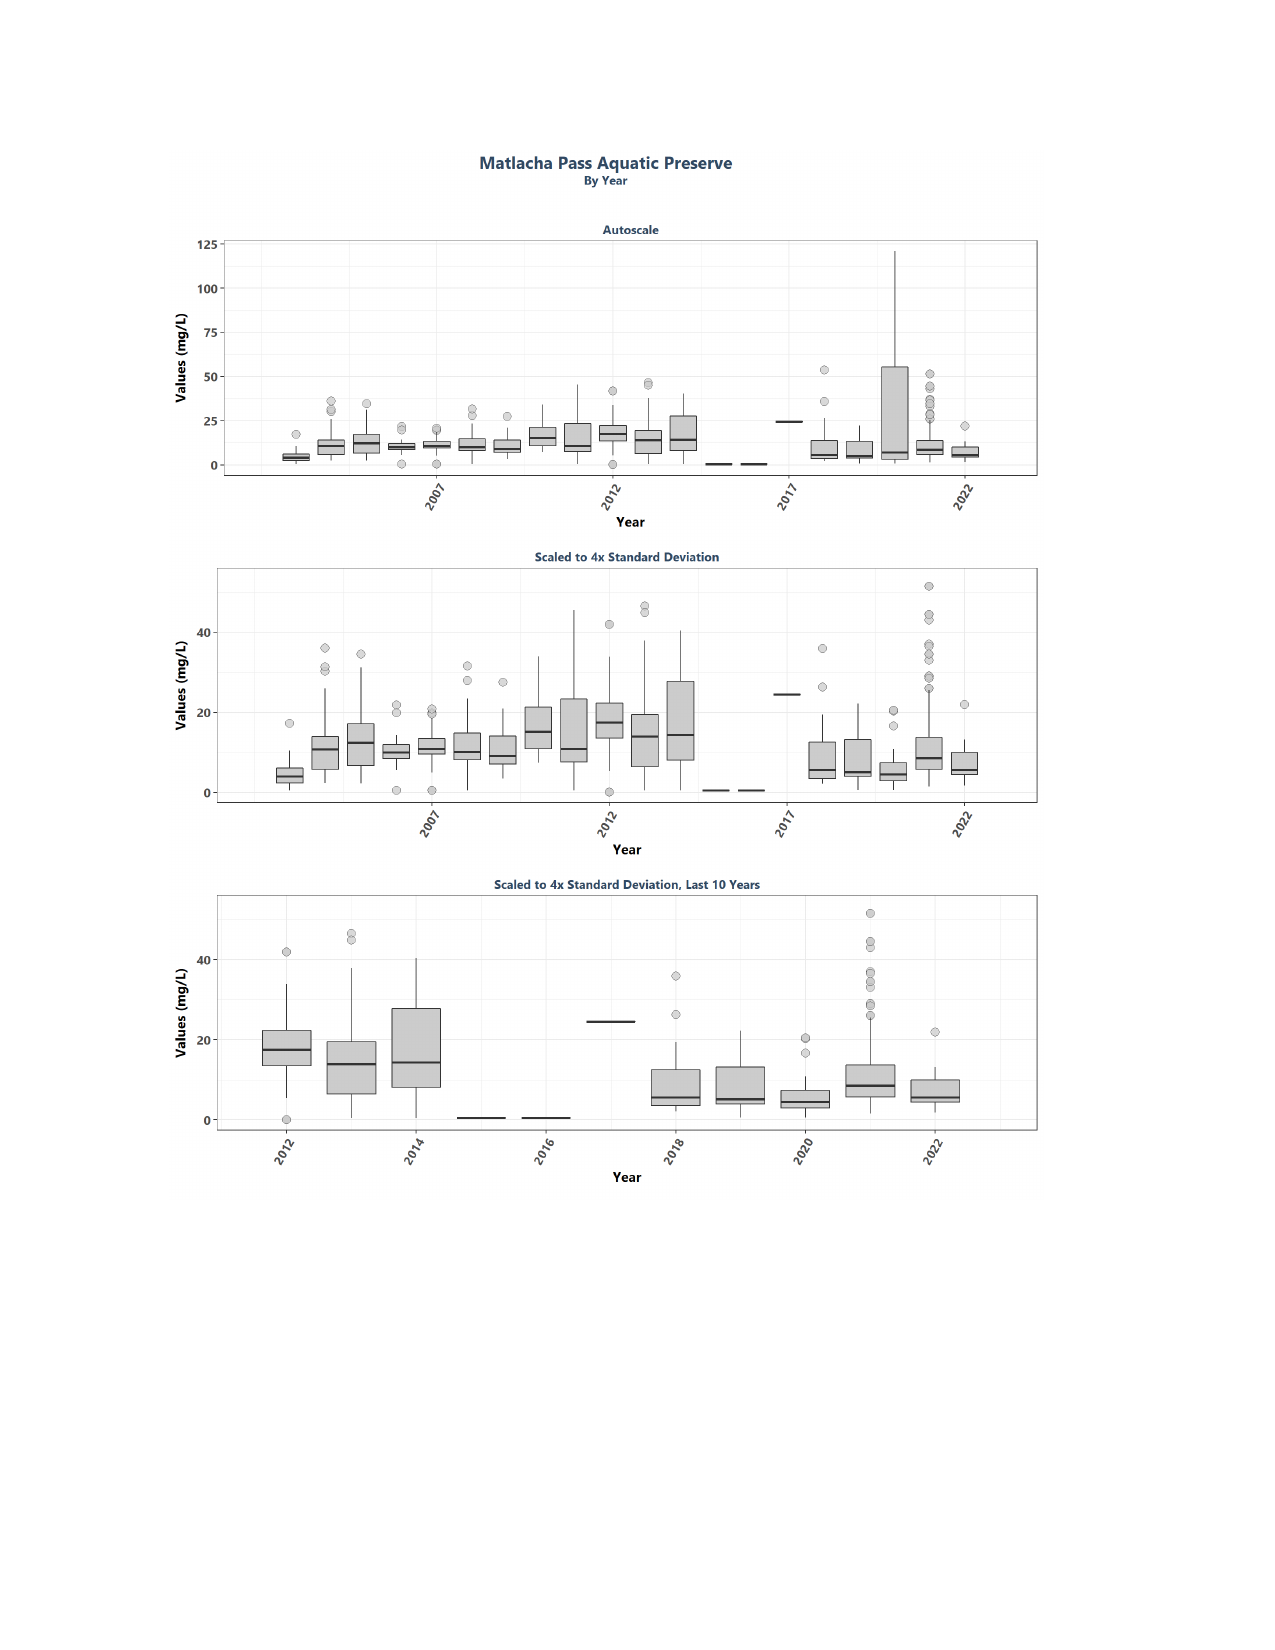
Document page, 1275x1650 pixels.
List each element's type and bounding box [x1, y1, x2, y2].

picture [168, 150, 1044, 1200]
